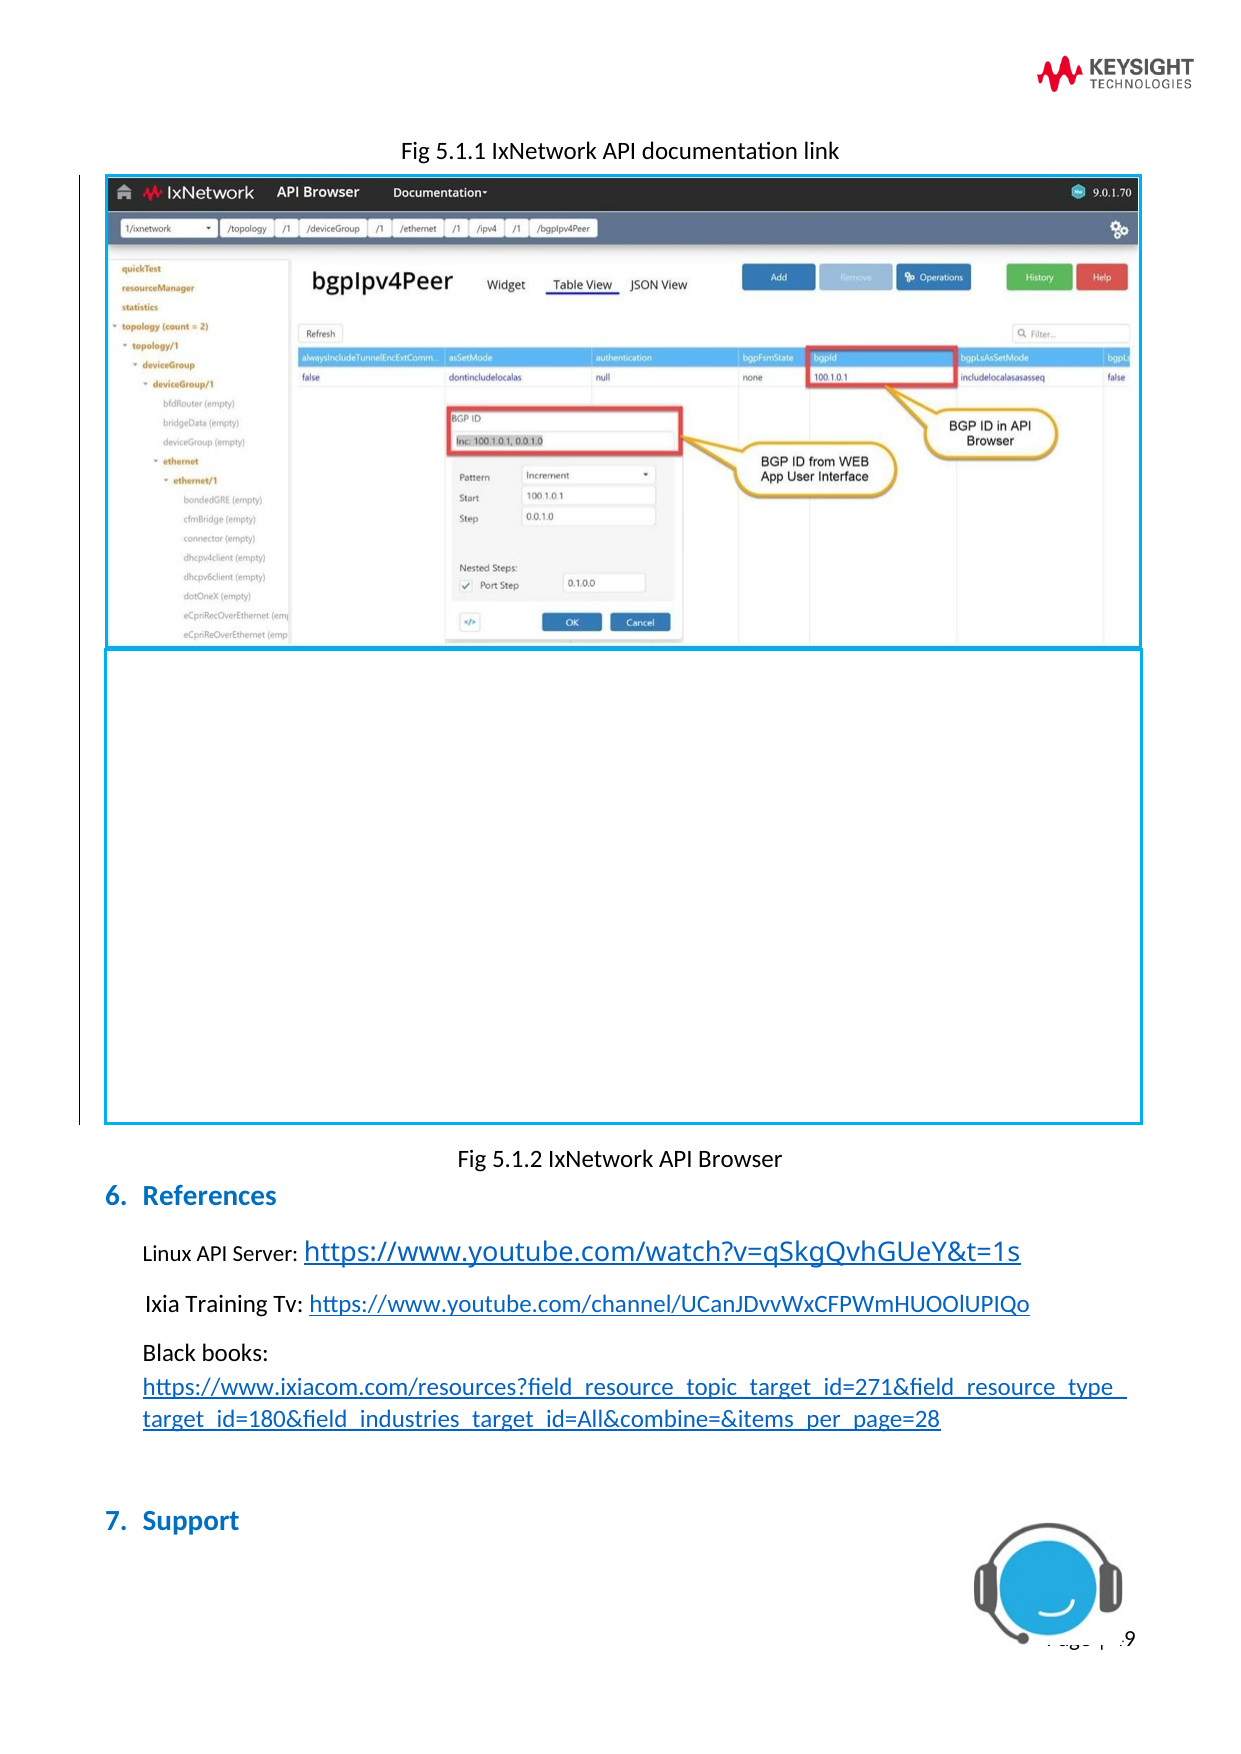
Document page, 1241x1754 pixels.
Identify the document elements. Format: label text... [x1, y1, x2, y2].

text Ixia Training Tv: https://www.youtube.com/channel/UCanJDvvWxCFPWmHUOOlUPIQo Black books: [142, 1270, 1033, 1368]
text Fig 5.1.1 IxNetwork API documentation link [399, 135, 842, 166]
text https://www.ixiacom.com/resources?field_resource_topic_target_id=271&field_resource_type_ target_id=180&field_industries_target_id=All&combine=&items_per_page=28 [142, 1371, 1130, 1434]
subtitle Support [105, 1502, 1153, 1538]
picture [107, 176, 1139, 647]
picture [1035, 46, 1196, 97]
subtitle References [105, 1177, 281, 1213]
text Linux API Server: https://www.youtube.com/watch?v=qSkgQvhGUeY&t=1s [142, 1232, 1153, 1269]
text Fig 5.1.2 IxNetwork API Browser [457, 1143, 1153, 1173]
picture [973, 1522, 1123, 1645]
